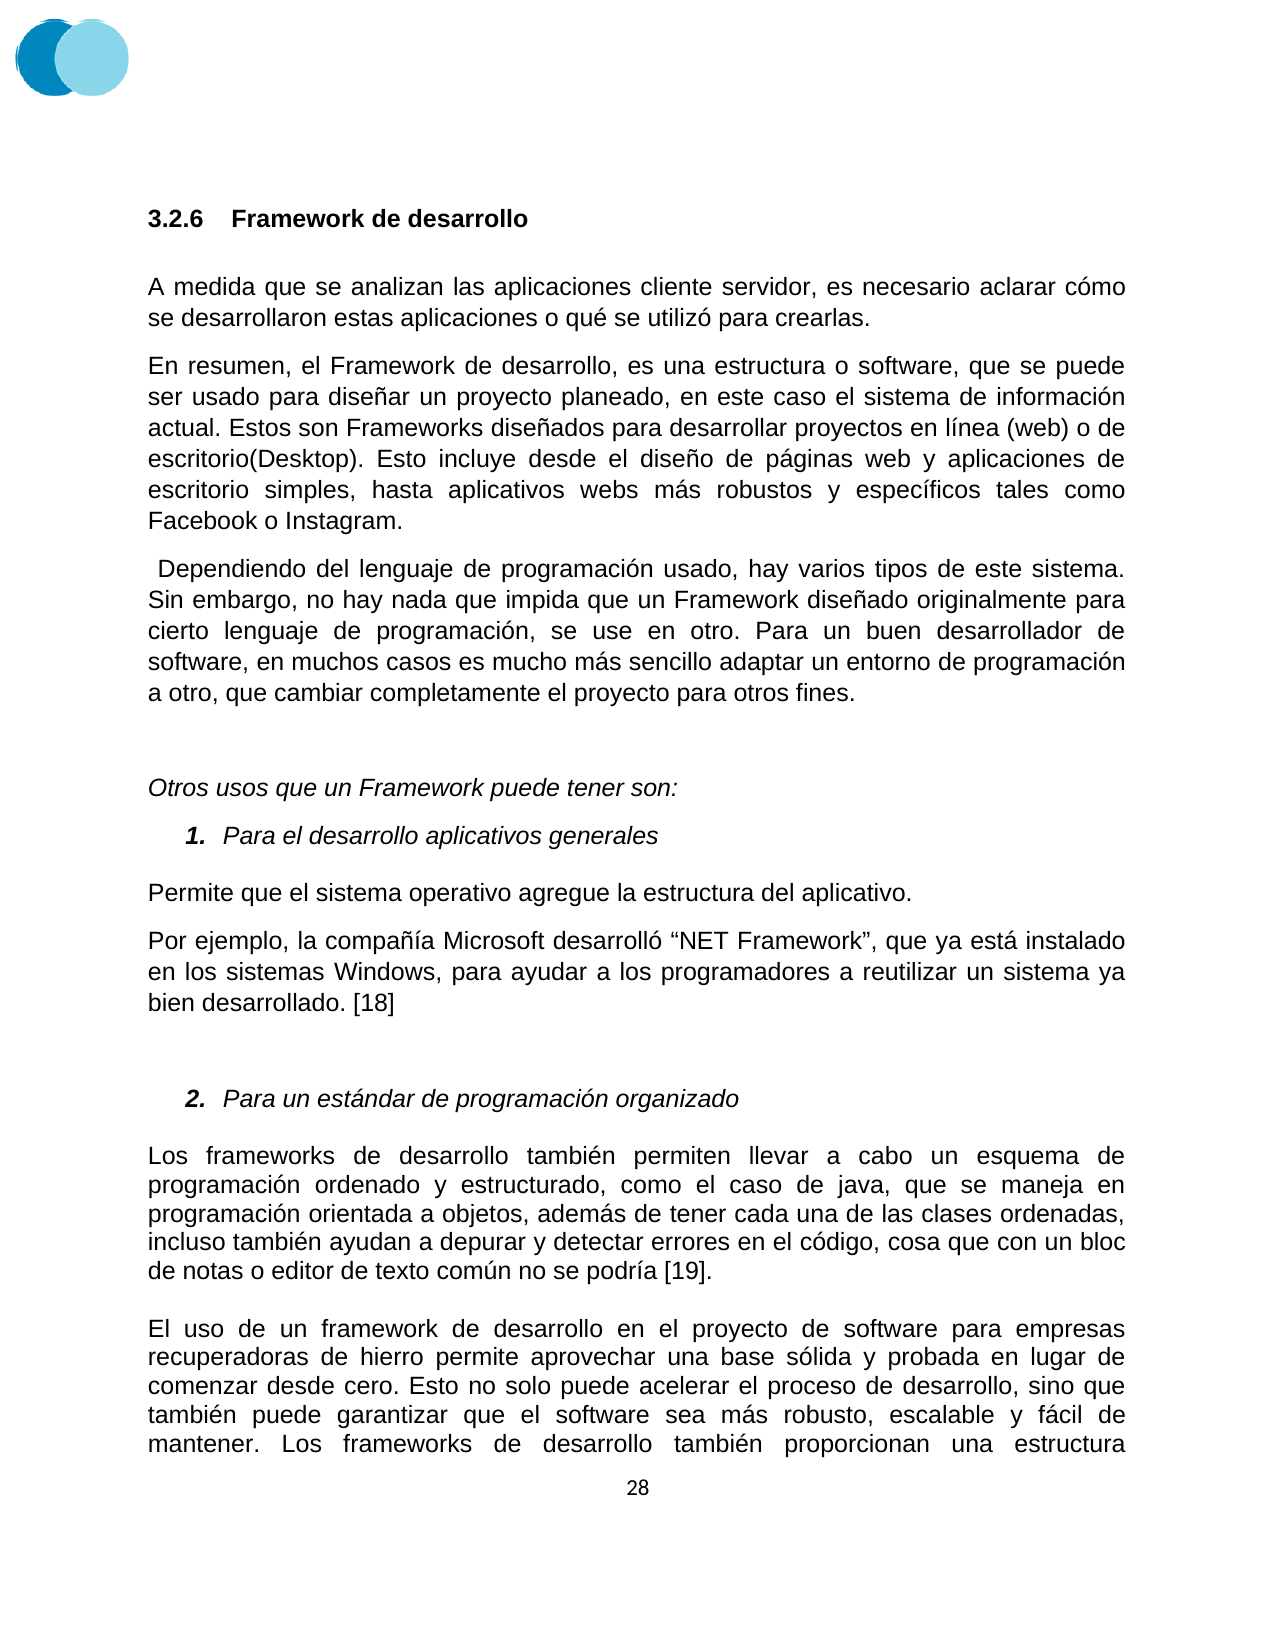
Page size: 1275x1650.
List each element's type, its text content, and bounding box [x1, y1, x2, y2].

text Permite que el sistema operativo agregue la estructura del aplicativo. [148, 878, 1127, 907]
text Los frameworks de desarrollo también permiten llevar a cabo un esquema de programación ordenado y estructurado, como el caso de java, que se maneja en programación orientada a objetos, además de tener cada una de las clases ordenadas, incluso también ayudan a depurar y detectar errores en el código, cosa que con un bloc de notas o editor de texto común no se podría [19]. [148, 1141, 1127, 1285]
picture [13, 16, 131, 99]
text Dependiendo del lenguaje de programación usado, hay varios tipos de este sistema. Sin embargo, no hay nada que impida que un Framework diseñado originalmente para cierto lenguaje de programación, se use en otro. Para un buen desarrollador de software, en muchos casos es mucho más sencillo adaptar un entorno de programación a otro, que cambiar completamente el proyecto para otros fines. [148, 553, 1127, 706]
subtitle 3.2.6 Framework de desarrollo [148, 204, 1127, 232]
text Por ejemplo, la compañía Microsoft desarrolló “NET Framework”, que ya está instalado en los sistemas Windows, para ayudar a los programadores a reutilizar un sistema ya bien desarrollado. [18] [148, 926, 1127, 1017]
list Para un estándar de programación organizado [185, 1083, 1127, 1112]
text En resumen, el Framework de desarrollo, es una estructura o software, que se puede ser usado para diseñar un proyecto planeado, en este caso el sistema de información actual. Estos son Frameworks diseñados para desarrollar proyectos en línea (web) o de escritorio(Desktop). Esto incluye desde el diseño de páginas web y aplicaciones de escritorio simples, hasta aplicativos webs más robustos y específicos tales como Facebook o Instagram. [148, 351, 1127, 534]
text Otros usos que un Framework puede tener son: [148, 773, 1127, 802]
list Para el desarrollo aplicativos generales [185, 821, 1127, 849]
text A medida que se analizan las aplicaciones cliente servidor, es necesario aclarar cómo se desarrollaron estas aplicaciones o qué se utilizó para crearlas. [148, 272, 1127, 332]
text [148, 1313, 1127, 1457]
